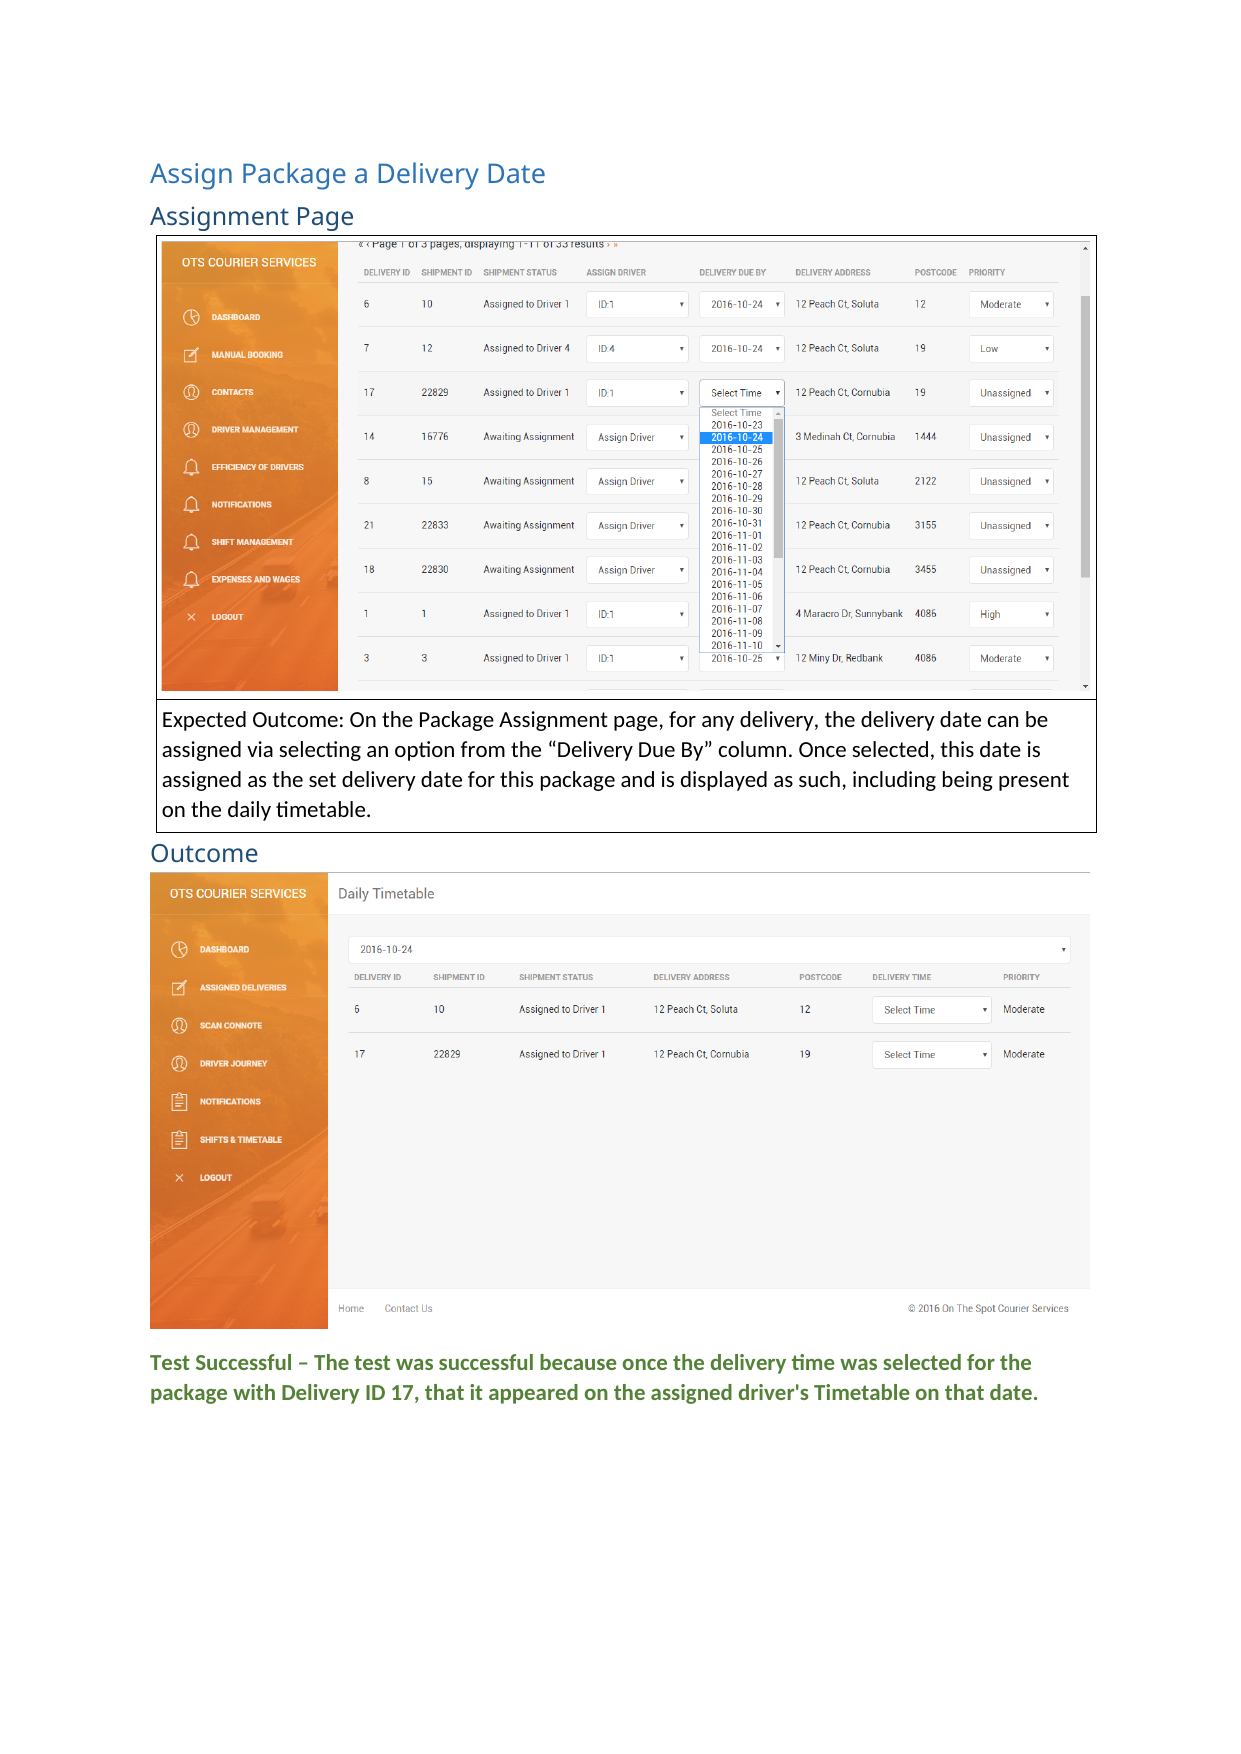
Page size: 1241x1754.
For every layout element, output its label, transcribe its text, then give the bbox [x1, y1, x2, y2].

subtitle Assign Package a Delivery Date [150, 154, 1090, 191]
table_cell Expected Outcome: On the Package Assignment page, for any delivery, the delivery date can be assigned via selecting an option from the “Delivery Due By” column. Once selected, this date is assigned as the set delivery date for this package and is displayed as such, including being present on the daily timetable. [157, 700, 1096, 831]
text Test Successful – The test was successful because once the delivery time was selected for the package with Delivery ID 17, that it appeared on the assigned driver's Timetable on that date. [150, 1348, 1090, 1406]
subtitle Assignment Page [150, 198, 1090, 232]
subtitle Outcome [150, 836, 1090, 870]
picture [161, 241, 1091, 691]
table_header [157, 236, 1096, 699]
picture [150, 872, 1091, 1329]
